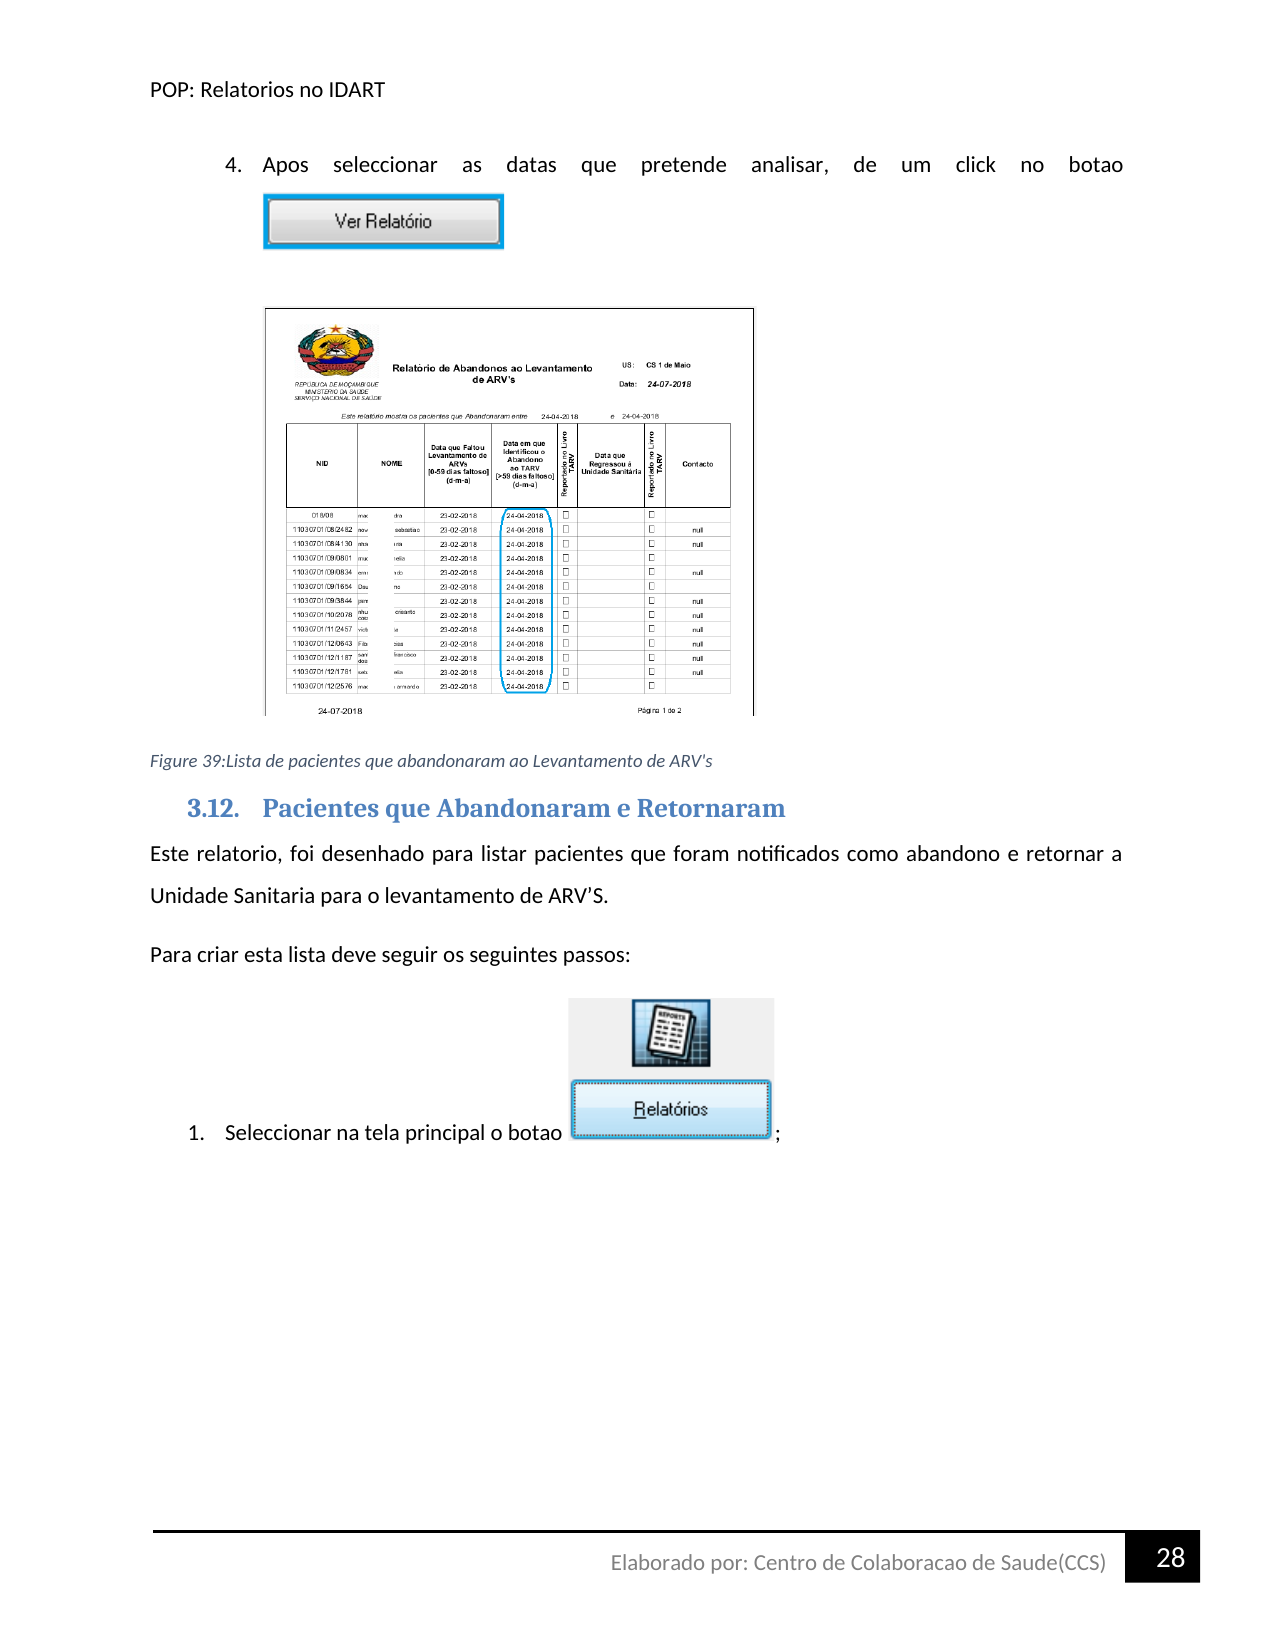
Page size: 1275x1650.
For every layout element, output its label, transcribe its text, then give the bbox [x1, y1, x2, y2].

subtitle Pacientes que Abandonaram e Retornaram [187, 793, 1125, 824]
list Seleccionar na tela principal o botao ; [187, 999, 1125, 1147]
picture [568, 998, 775, 1141]
text Figure 39:Lista de pacientes que abandonaram ao Levantamento de ARV's [150, 749, 1125, 772]
text Para criar esta lista deve seguir os seguintes passos: [150, 940, 1125, 968]
picture [262, 306, 757, 716]
picture [262, 192, 505, 251]
text Este relatorio, foi desenhado para listar pacientes que foram notificados como abandono e retornar a Unidade Sanitaria para o levantamento de ARV’S. [150, 839, 1125, 909]
picture [268, 199, 500, 244]
